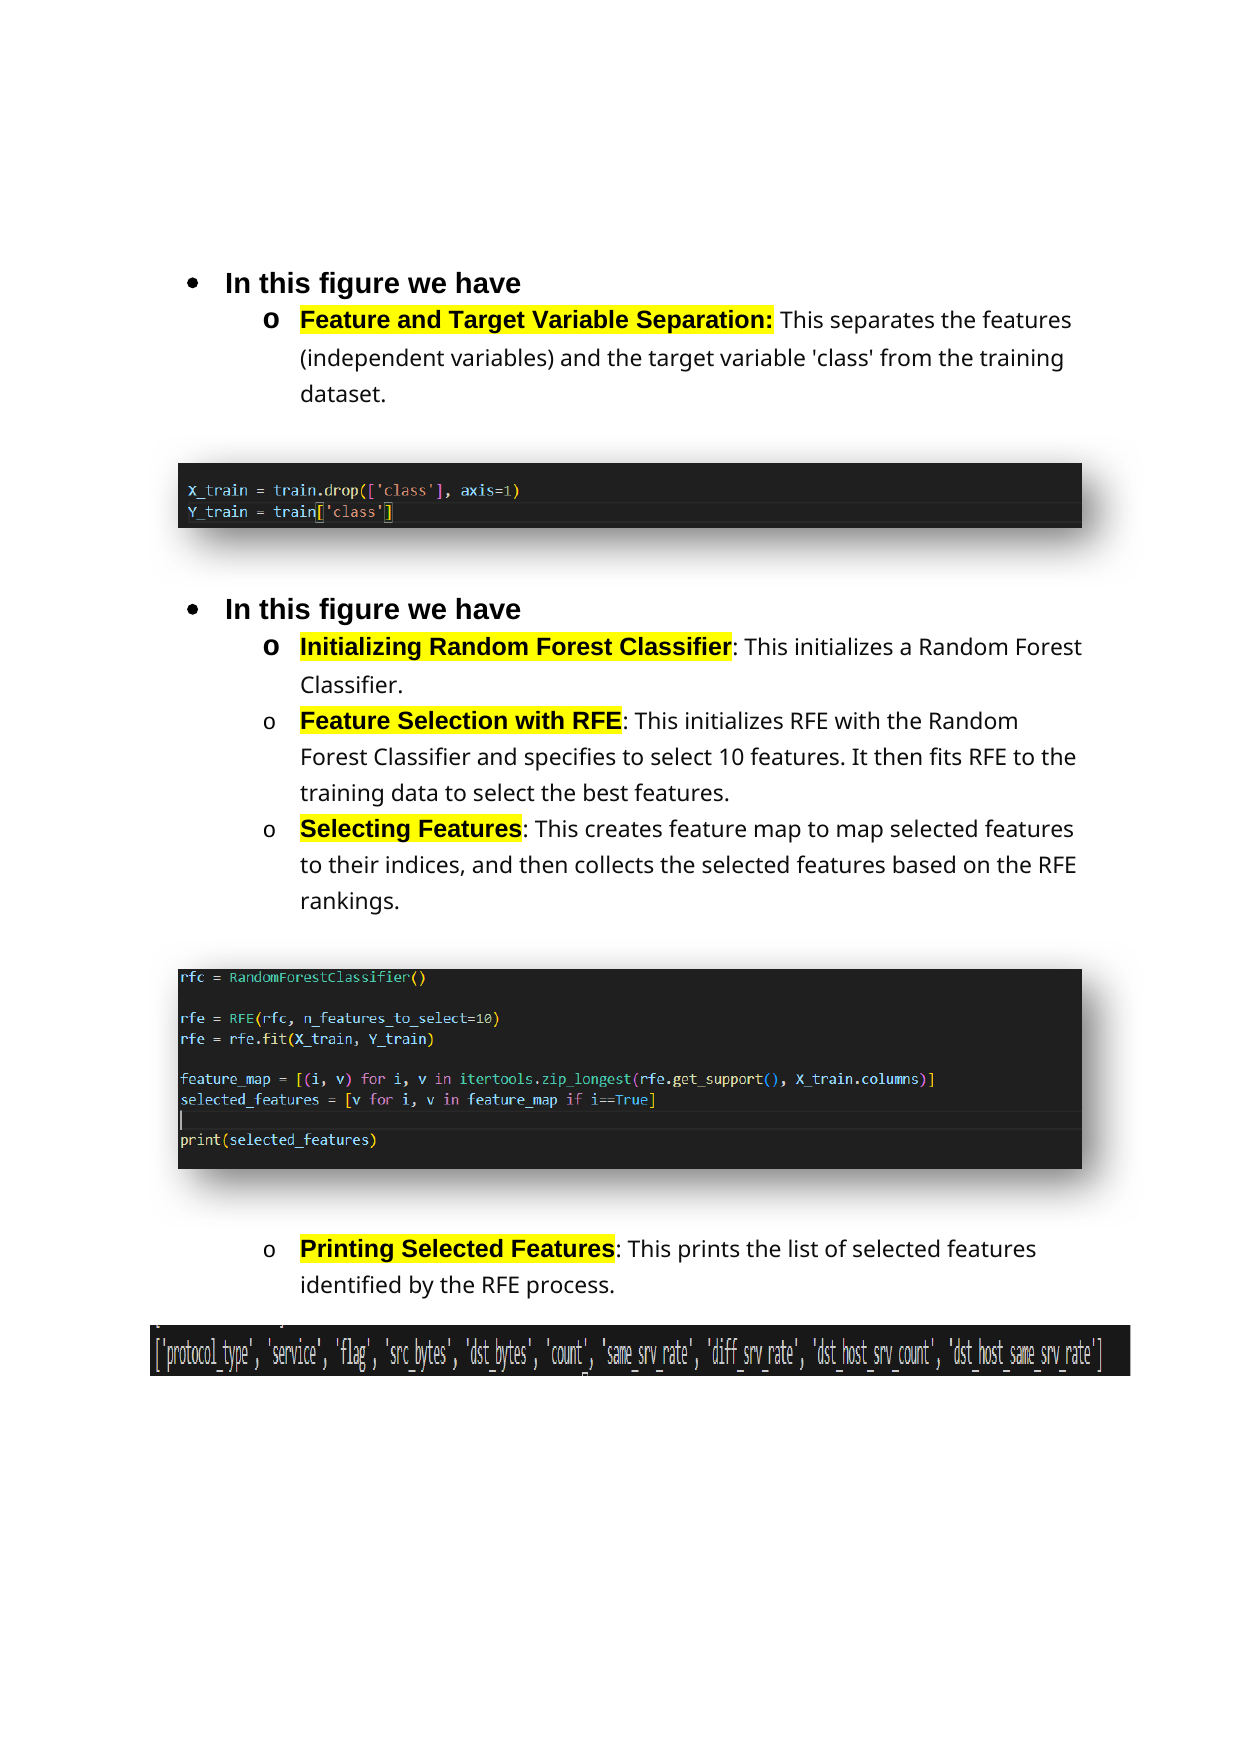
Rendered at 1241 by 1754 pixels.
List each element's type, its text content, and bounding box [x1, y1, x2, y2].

list Printing Selected Features: This prints the list of selected features identified by the RFE process. [262, 1233, 1090, 1300]
list Feature and Target Variable Separation: This separates the features (independent variables) and the target variable 'class' from the training dataset. [262, 304, 1090, 409]
picture [178, 463, 1082, 528]
list Feature Selection with RFE: This initializes RFE with the Random Forest Classifier and specifies to select 10 features. It then fits RFE to the training data to select the best features. [262, 705, 1090, 808]
list Initializing Random Forest Classifier: This initializes a Random Forest Classifier. [262, 631, 1090, 700]
list Selecting Features: This creates feature map to map selected features to their indices, and then collects the selected features based on the RFE rankings. [262, 813, 1090, 916]
picture [150, 1325, 1131, 1376]
picture [178, 969, 1082, 1169]
list In this figure we have [187, 592, 1090, 626]
list In this figure we have [187, 266, 1090, 299]
